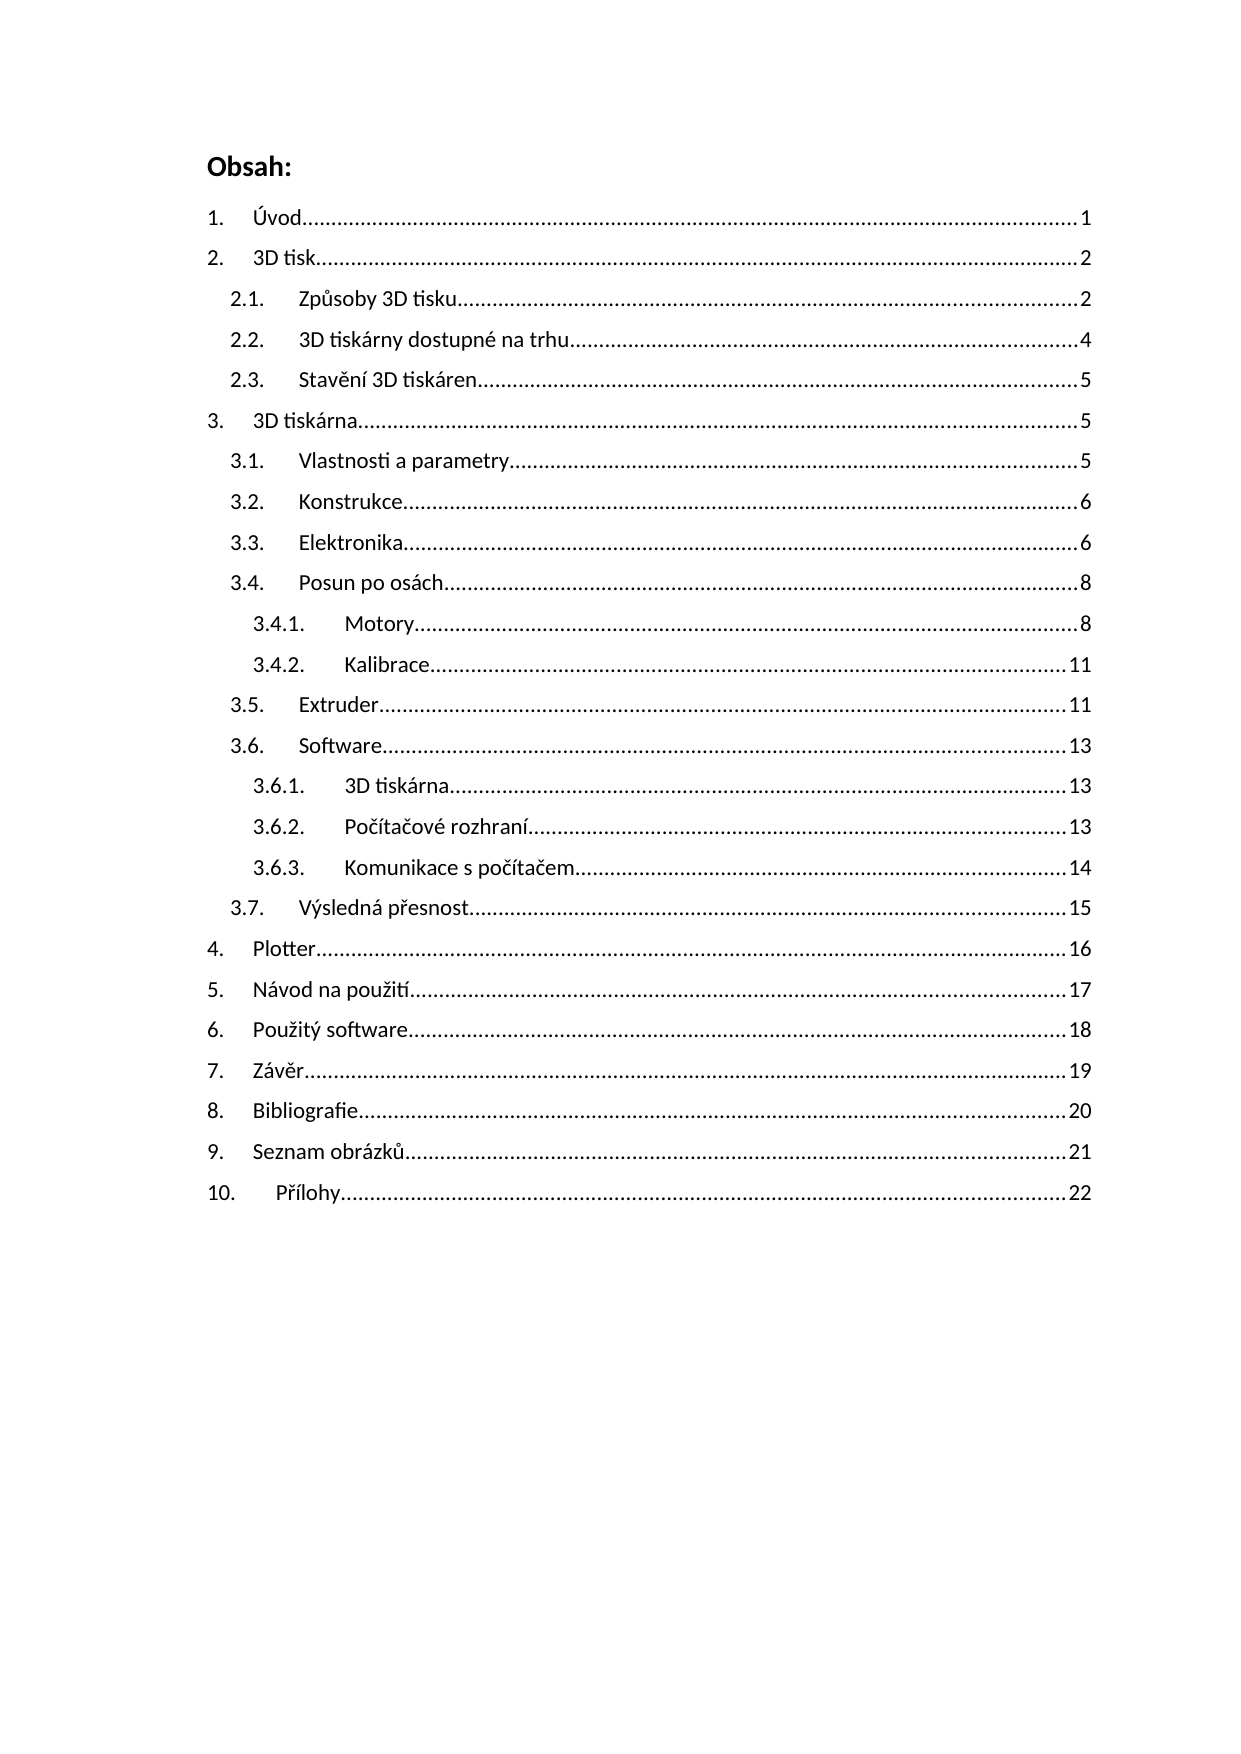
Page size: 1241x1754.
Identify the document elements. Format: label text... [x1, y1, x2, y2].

text 10. Přílohy 22 [207, 1178, 1092, 1206]
text 1. Úvod 1 [207, 203, 1092, 231]
text 9. Seznam obrázků 21 [207, 1137, 1092, 1165]
text 3.6.3. Komunikace s počítačem 14 [253, 853, 1092, 881]
text 3.1. Vlastnosti a parametry 5 [230, 447, 1092, 474]
text 3.7. Výsledná přesnost 15 [230, 893, 1092, 921]
text 3.6.2. Počítačové rozhraní 13 [253, 812, 1092, 840]
text 4. Plotter 16 [207, 934, 1092, 962]
text 3.6.1. 3D tiskárna 13 [253, 772, 1092, 799]
text 2.2. 3D tiskárny dostupné na trhu 4 [230, 325, 1092, 353]
text 3.2. Konstrukce 6 [230, 487, 1092, 515]
text 2. 3D tisk 2 [207, 243, 1092, 271]
text Obsah: [207, 148, 1092, 183]
text 3.5. Extruder 11 [230, 690, 1092, 718]
text 8. Bibliografie 20 [207, 1097, 1092, 1124]
text 2.3. Stavění 3D tiskáren 5 [230, 365, 1092, 393]
text 3.4.1. Motory 8 [253, 609, 1092, 637]
text 2.1. Způsoby 3D tisku 2 [230, 284, 1092, 312]
text 3.4. Posun po osách 8 [230, 568, 1092, 596]
text 3. 3D tiskárna 5 [207, 406, 1092, 434]
text 3.3. Elektronika 6 [230, 528, 1092, 556]
text 5. Návod na použití 17 [207, 975, 1092, 1003]
text 3.6. Software 13 [230, 731, 1092, 759]
text 7. Závěr 19 [207, 1056, 1092, 1084]
text 3.4.2. Kalibrace 11 [253, 650, 1092, 678]
text 6. Použitý software 18 [207, 1015, 1092, 1043]
